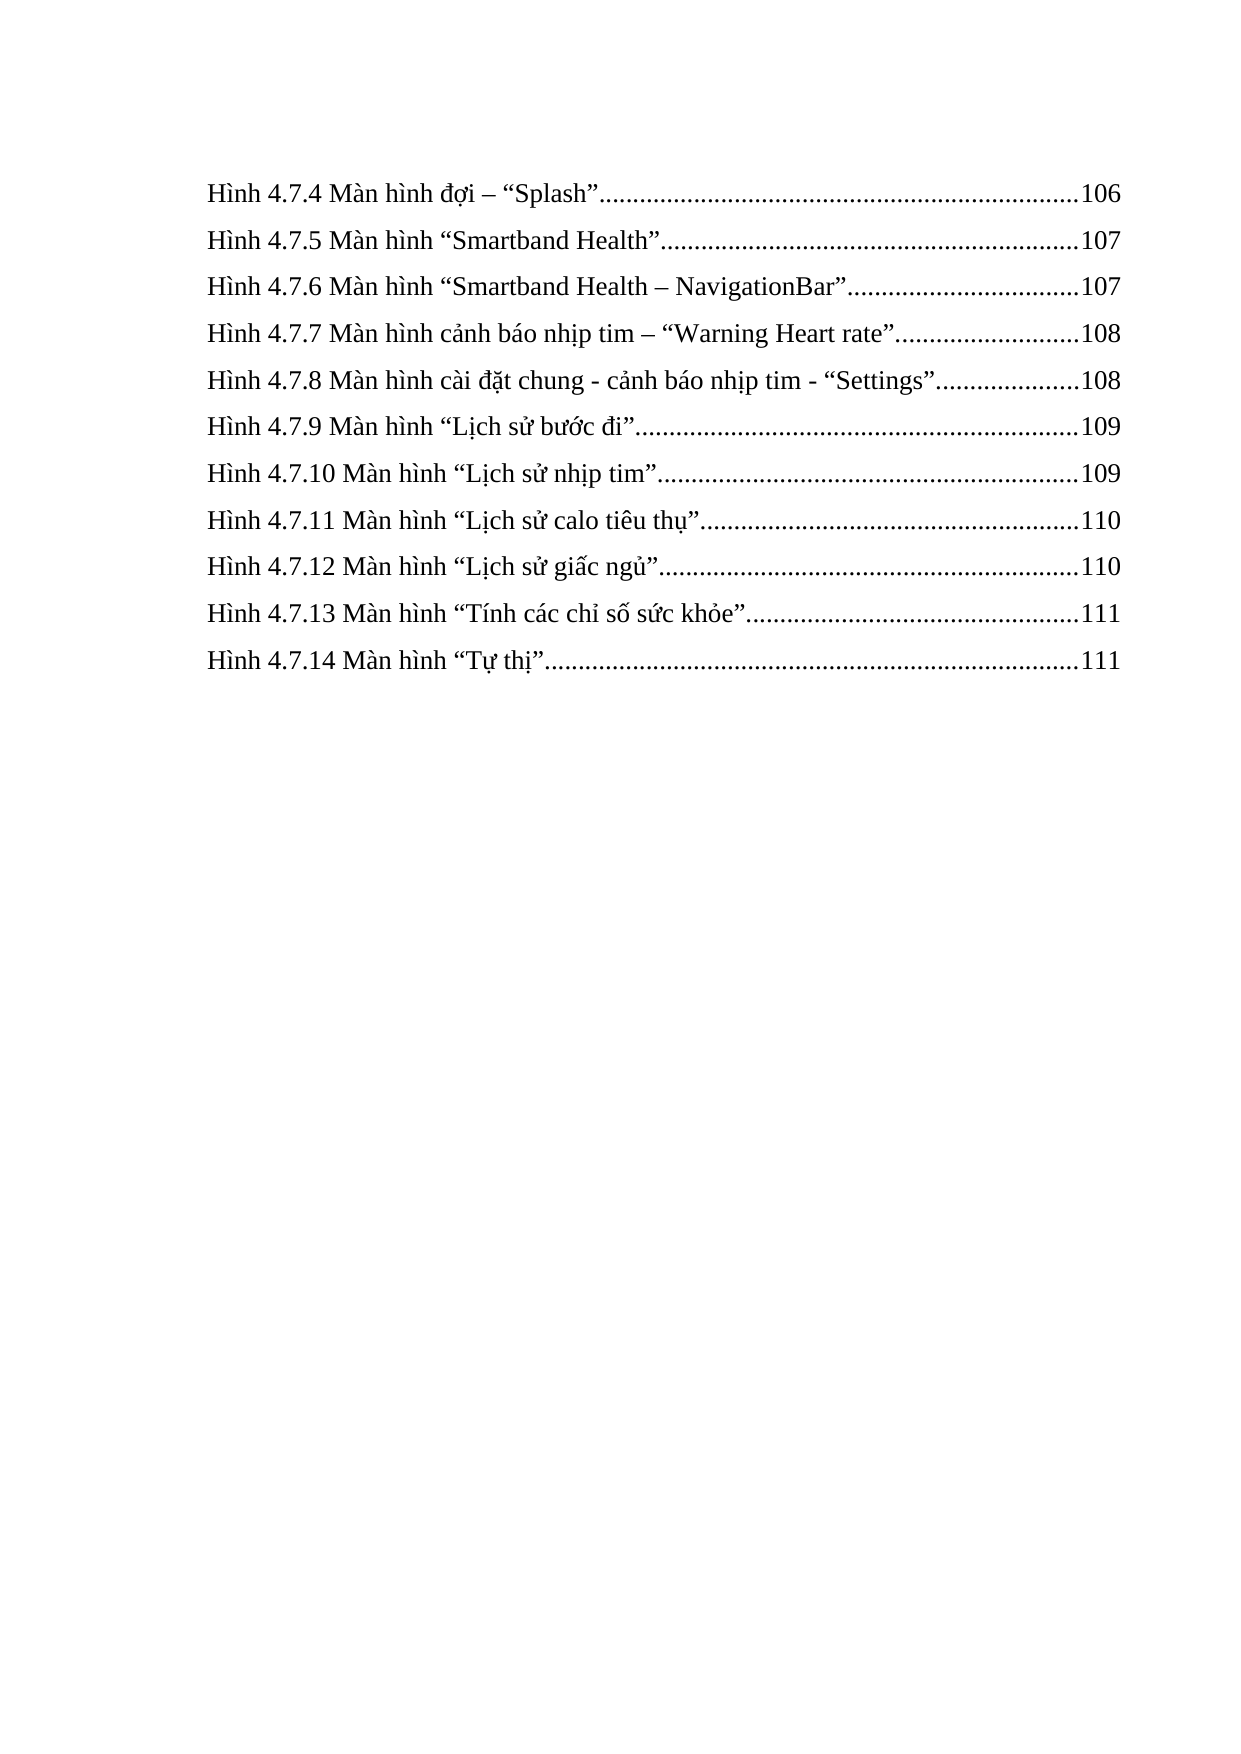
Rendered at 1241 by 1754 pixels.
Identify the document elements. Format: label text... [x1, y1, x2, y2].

text Hình 4.7.8 Màn hình cài đặt chung - cảnh báo nhịp tim - “Settings”. 108 [207, 364, 1122, 395]
text Hình 4.7.11 Màn hình “Lịch sử calo tiêu thụ”. 110 [207, 504, 1122, 535]
text Hình 4.7.4 Màn hình đợi – “Splash” 106 [207, 177, 1122, 208]
text Hình 4.7.5 Màn hình “Smartband Health” 107 [207, 224, 1122, 255]
text Hình 4.7.13 Màn hình “Tính các chỉ số sức khỏe”. 111 [207, 597, 1122, 628]
text Hình 4.7.12 Màn hình “Lịch sử giấc ngủ”. 110 [207, 551, 1122, 582]
text Hình 4.7.6 Màn hình “Smartband Health – NavigationBar” 107 [207, 271, 1122, 302]
text Hình 4.7.10 Màn hình “Lịch sử nhịp tim”. 109 [207, 457, 1122, 488]
text Hình 4.7.9 Màn hình “Lịch sử bước đi”. 109 [207, 411, 1122, 442]
text Hình 4.7.7 Màn hình cảnh báo nhịp tim – “Warning Heart rate”. 108 [207, 317, 1122, 348]
text Hình 4.7.14 Màn hình “Tự thị”. 111 [207, 644, 1122, 675]
